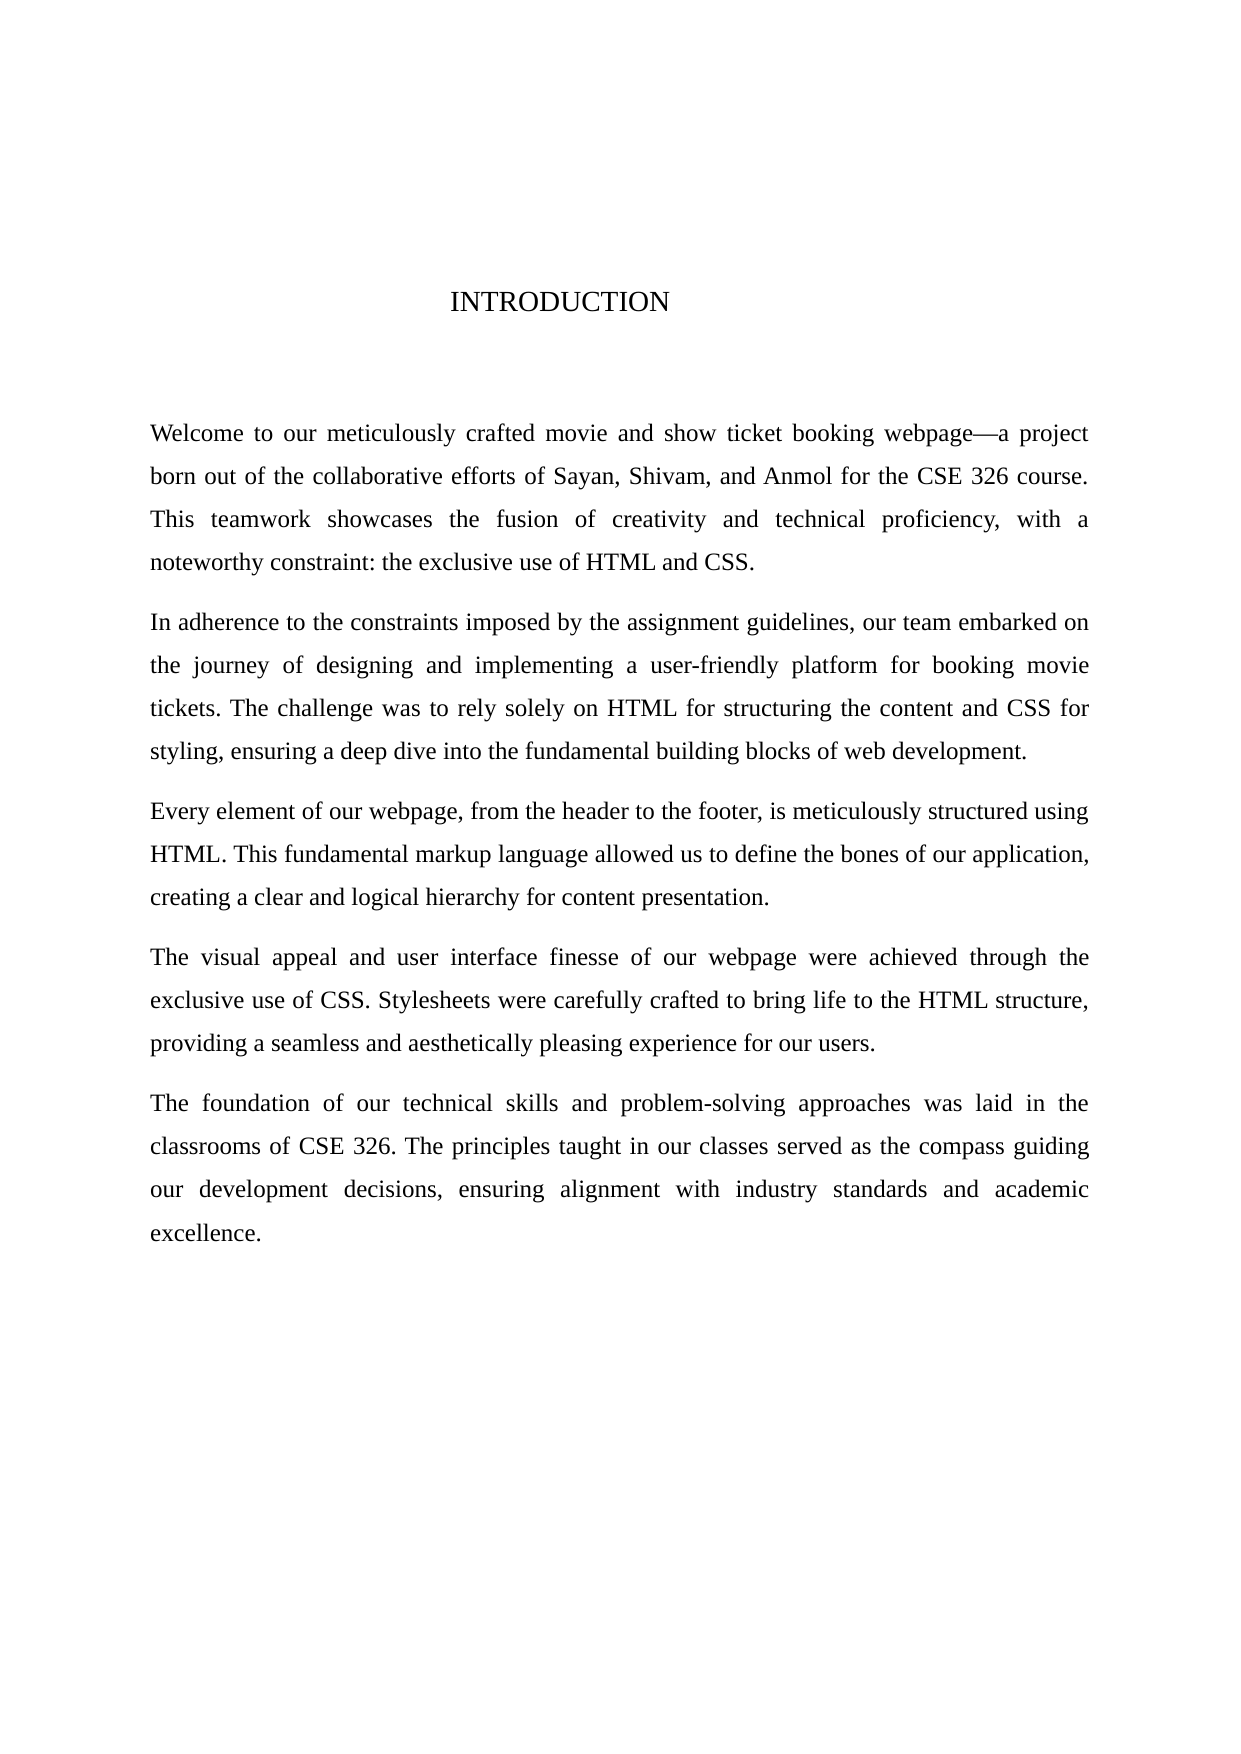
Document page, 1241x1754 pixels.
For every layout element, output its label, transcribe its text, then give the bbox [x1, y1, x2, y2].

text The foundation of our technical skills and problem-solving approaches was laid in the classrooms of CSE 326. The principles taught in our classes served as the compass guiding our development decisions, ensuring alignment with industry standards and academic excellence. [150, 1088, 1090, 1246]
text Welcome to our meticulously crafted movie and show ticket booking webpage—a project born out of the collaborative efforts of Sayan, Shivam, and Anmol for the CSE 326 course. This teamwork showcases the fusion of creativity and technical proficiency, with a noteworthy constraint: the exclusive use of HTML and CSS. [150, 418, 1090, 576]
text INTRODUCTION [375, 284, 1090, 317]
text The visual appeal and user interface finesse of our webpage were achieved through the exclusive use of CSS. Stylesheets were carefully crafted to bring life to the HTML structure, providing a seamless and aesthetically pleasing experience for our users. [150, 942, 1090, 1057]
text Every element of our webpage, from the header to the footer, is meticulously structured using HTML. This fundamental markup language allowed us to define the bones of our application, creating a clear and logical hierarchy for content presentation. [150, 796, 1090, 911]
text In adherence to the constraints imposed by the assignment guidelines, our team embarked on the journey of designing and implementing a user-friendly platform for booking movie tickets. The challenge was to rely solely on HTML for structuring the content and CSS for styling, ensuring a deep dive into the fundamental building blocks of web development. [150, 607, 1090, 765]
